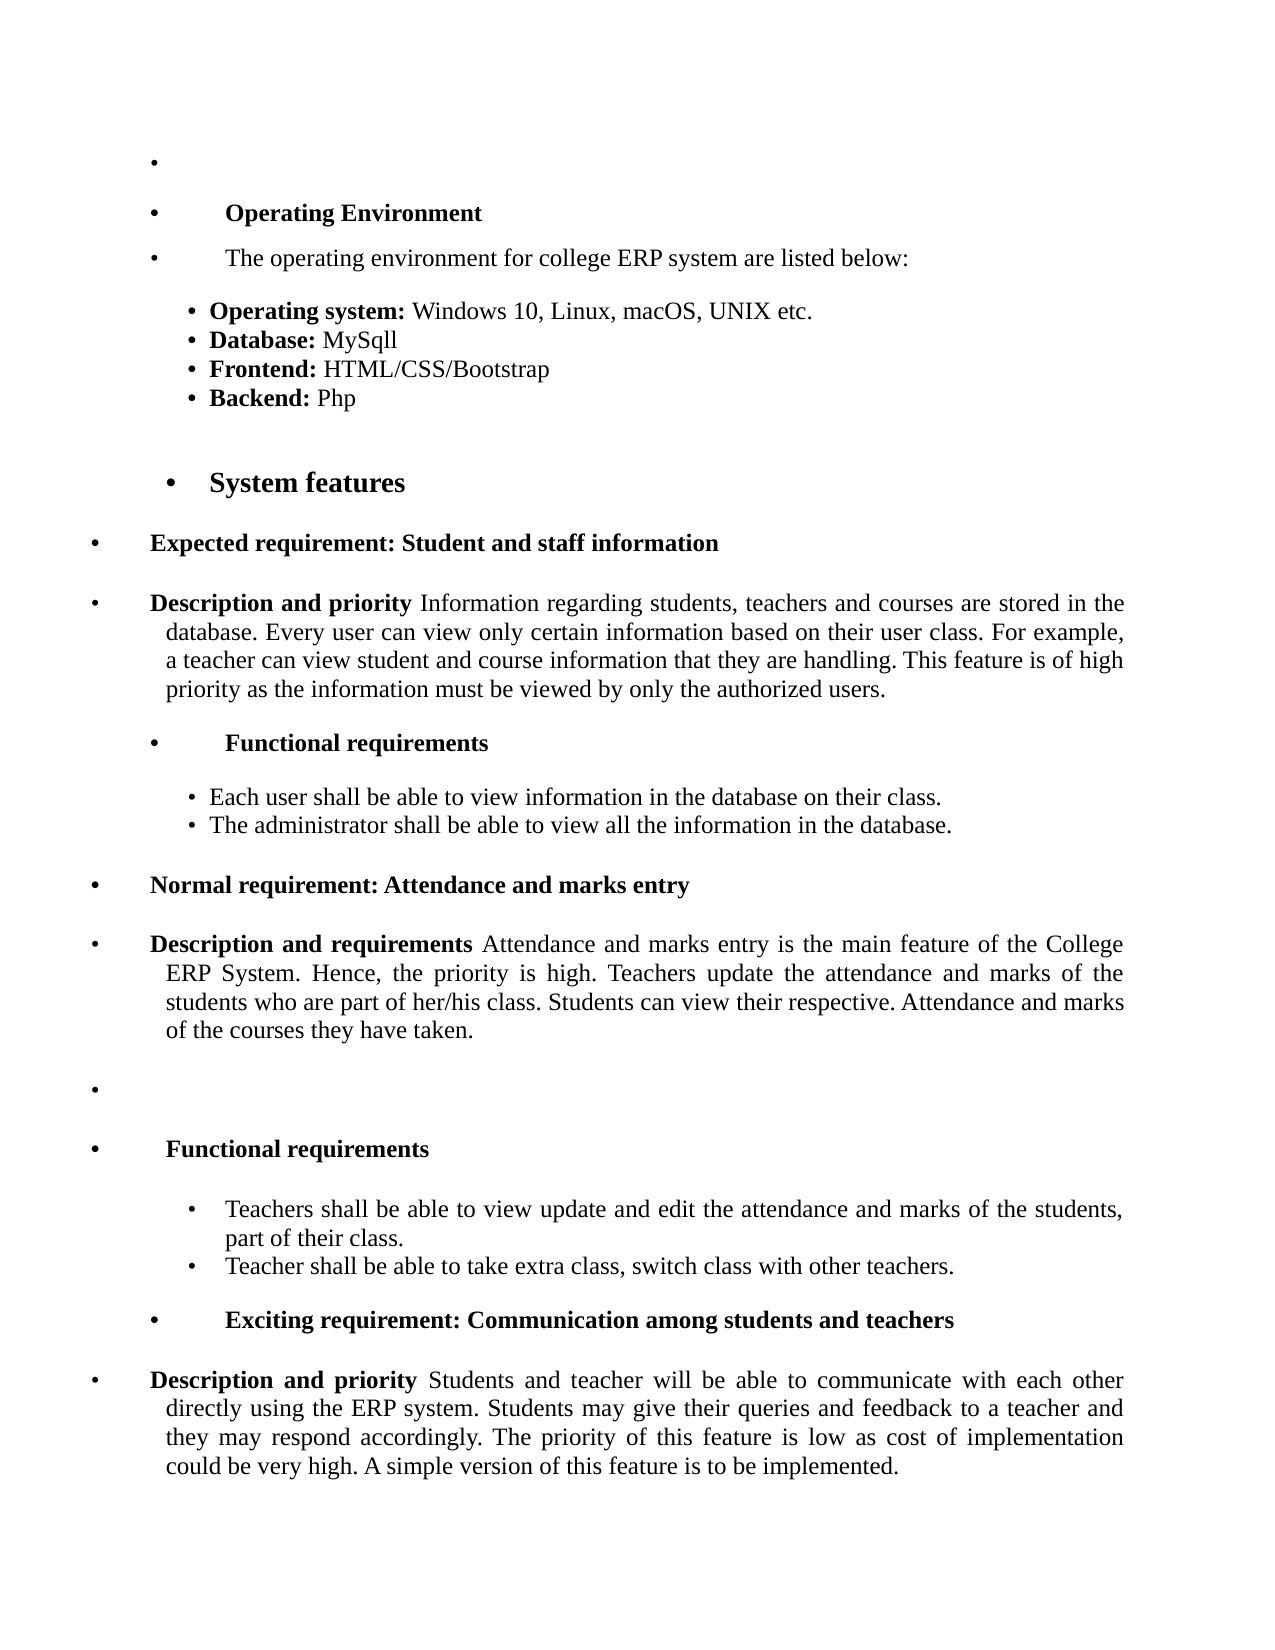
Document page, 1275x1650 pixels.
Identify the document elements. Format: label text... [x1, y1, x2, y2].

list Expected requirement: Student and staff information [91, 529, 1125, 557]
list Each user shall be able to view information in the database on their class. [187, 782, 1125, 811]
list The operating environment for college ERP system are listed below: [150, 243, 1125, 272]
list Exciting requirement: Communication among students and teachers [150, 1306, 1125, 1334]
list Backend: Php [187, 383, 1125, 412]
list Operating Environment [150, 199, 1125, 226]
list System features [166, 469, 1125, 498]
list Functional requirements [91, 1135, 1125, 1164]
list Description and priority Information regarding students, teachers and courses are stored in the database. Every user can view only certain information based on their user class. For example, a teacher can view student and course information that they are handling. This feature is of high priority as the information must be viewed by only the authorized users. [91, 588, 1125, 703]
list The administrator shall be able to view all the information in the database. [187, 811, 1125, 839]
list Teacher shall be able to take extra class, switch class with other teachers. [187, 1252, 1125, 1281]
list Description and priority Students and teacher will be able to communicate with each other directly using the ERP system. Students may give their queries and feedback to a teacher and they may respond accordingly. The priority of this feature is low as cost of implementation could be very high. A simple version of this feature is to be implemented. [91, 1365, 1125, 1480]
list Description and requirements Attendance and marks entry is the main feature of the College ERP System. Hence, the priority is high. Teachers update the attendance and marks of the students who are part of her/his class. Students can view their respective. Attendance and marks of the courses they have taken. [91, 930, 1125, 1045]
list Normal requirement: Attendance and marks entry [91, 870, 1125, 899]
list Functional requirements [150, 728, 1125, 757]
list Frontend: HTML/CSS/Bootstrap [187, 354, 1125, 383]
list Teachers shall be able to view update and edit the attendance and marks of the students, part of their class. [187, 1194, 1125, 1252]
list Operating system: Windows 10, Linux, macOS, UNIX etc. [187, 297, 1125, 326]
list Database: MySqll [187, 326, 1125, 354]
